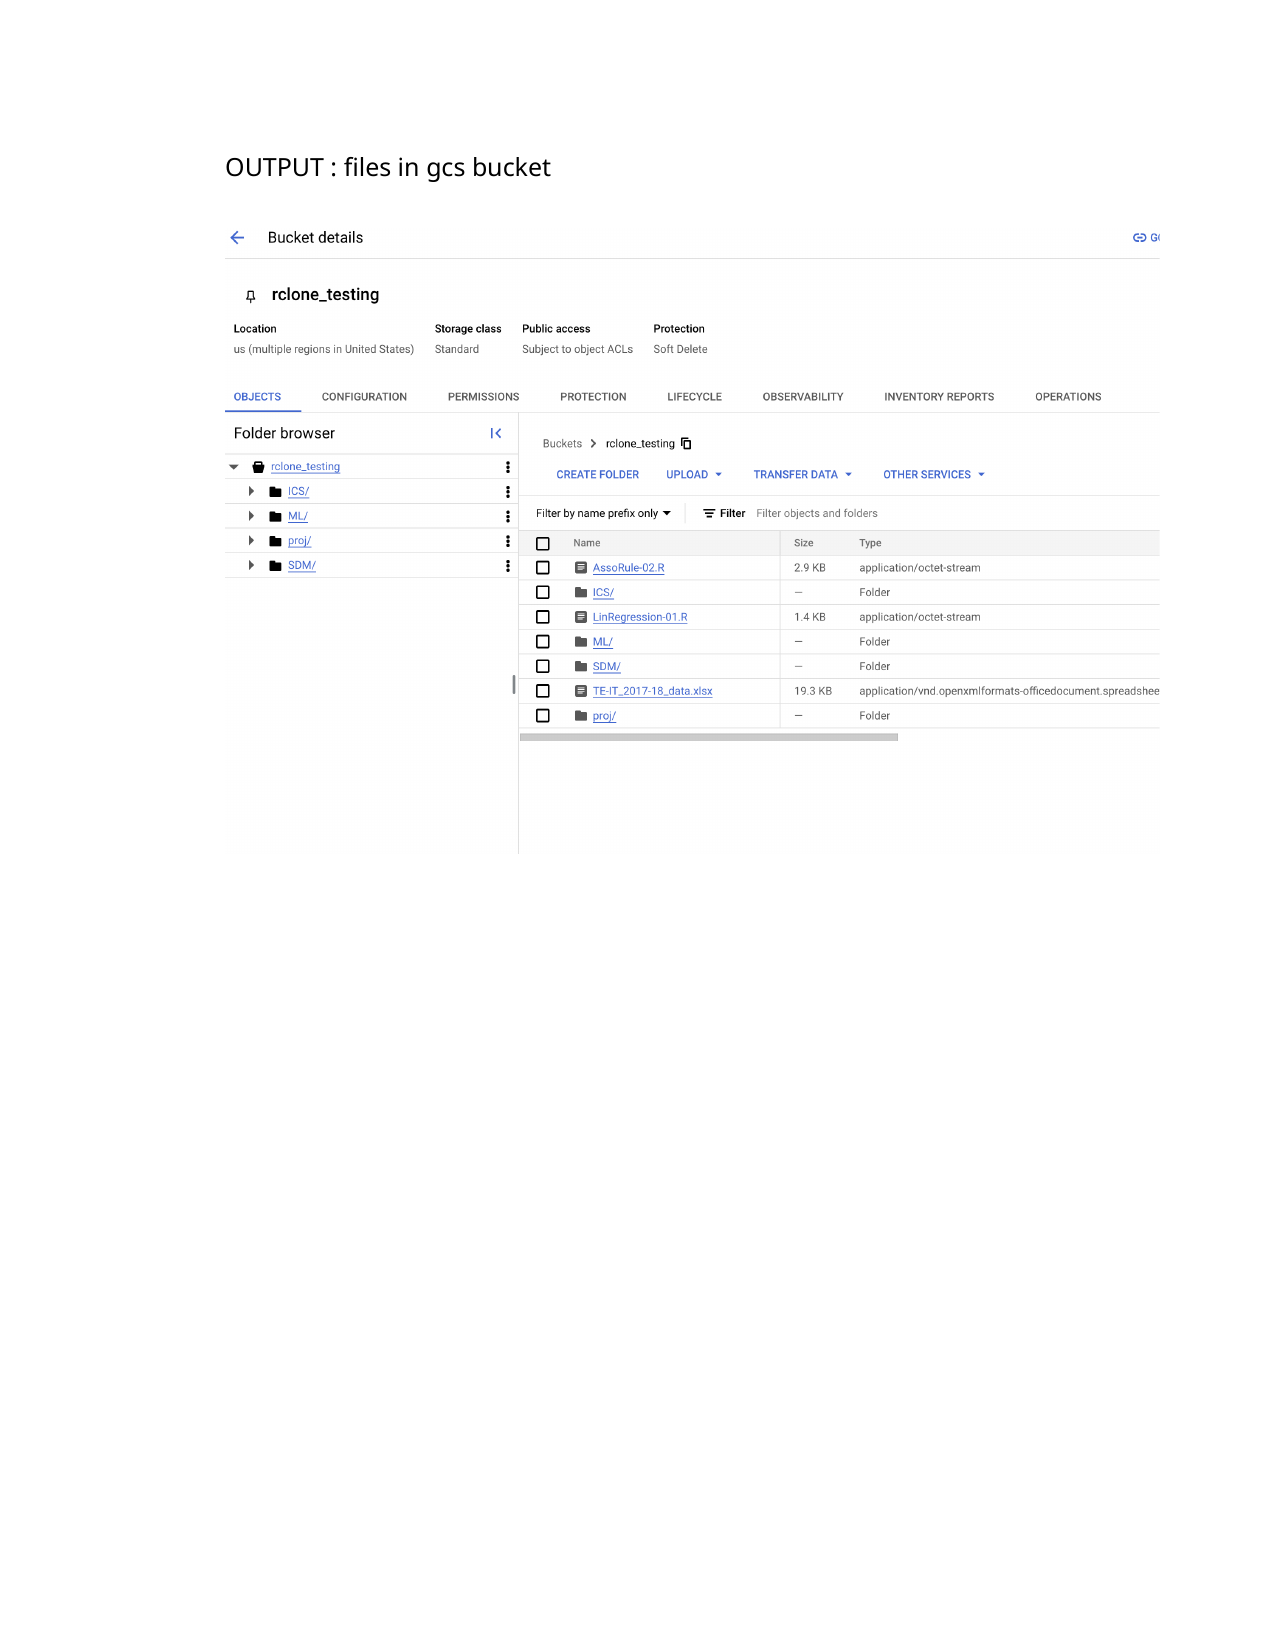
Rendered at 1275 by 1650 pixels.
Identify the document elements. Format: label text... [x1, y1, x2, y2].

list OUTPUT : files in gcs bucket [225, 150, 1125, 184]
picture [225, 228, 1160, 854]
